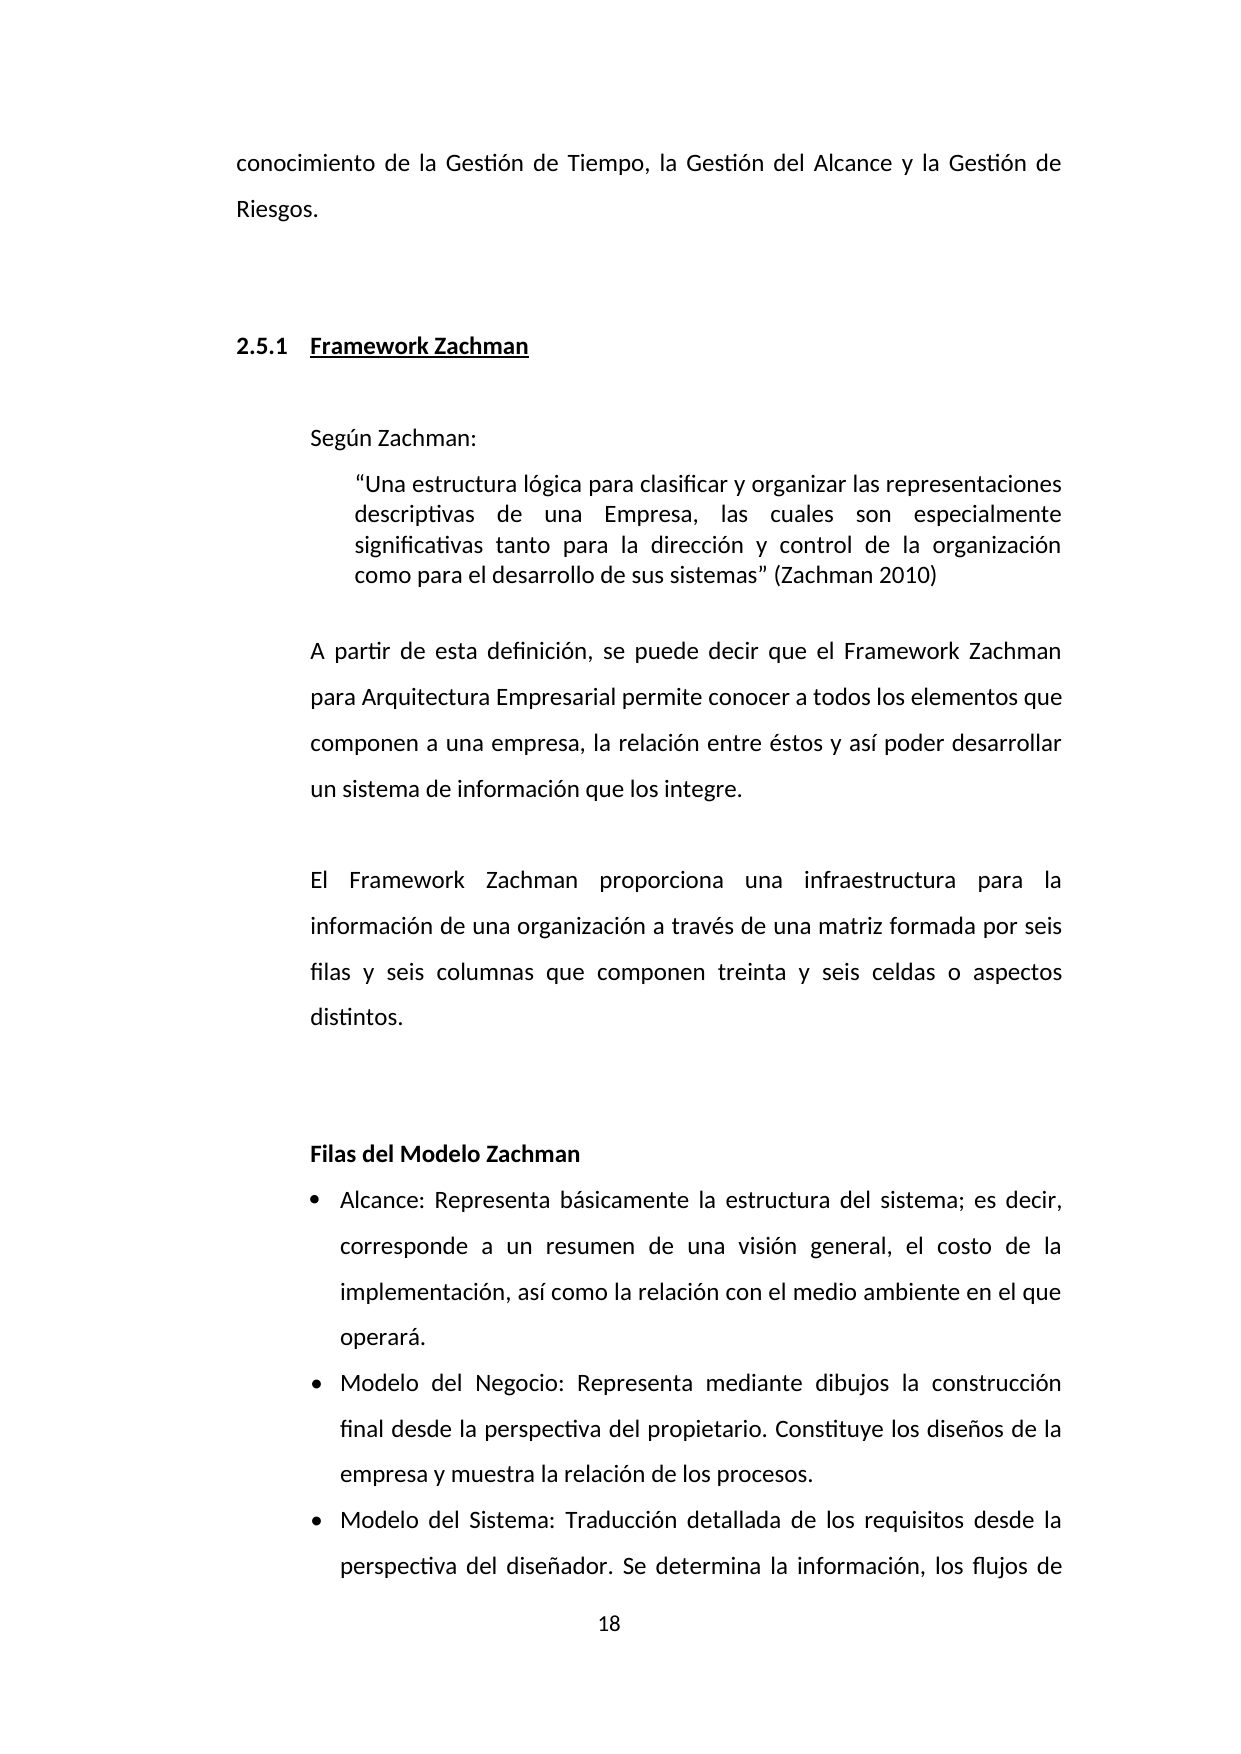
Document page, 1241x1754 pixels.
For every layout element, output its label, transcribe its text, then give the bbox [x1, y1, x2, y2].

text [236, 148, 1063, 224]
list El Framework Zachman proporciona una infraestructura para la información de una organización a través de una matriz formada por seis filas y seis columnas que componen treinta y seis celdas o aspectos distintos. [310, 864, 1063, 1032]
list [310, 1504, 1063, 1581]
list Alcance: Representa básicamente la estructura del sistema; es decir, corresponde a un resumen de una visión general, el costo de la implementación, así como la relación con el medio ambiente en el que operará. [310, 1184, 1063, 1352]
list Según Zachman: [310, 422, 1063, 452]
list A partir de esta definición, se puede decir que el Framework Zachman para Arquitectura Empresarial permite conocer a todos los elementos que componen a una empresa, la relación entre éstos y así poder desarrollar un sistema de información que los integre. [310, 636, 1063, 803]
list Framework Zachman [236, 331, 1063, 361]
list Modelo del Negocio: Representa mediante dibujos la construcción final desde la perspectiva del propietario. Constituye los diseños de la empresa y muestra la relación de los procesos. [310, 1367, 1063, 1489]
list Filas del Modelo Zachman [310, 1138, 1063, 1169]
list “Una estructura lógica para clasificar y organizar las representaciones descriptivas de una Empresa, las cuales son especialmente significativas tanto para la dirección y control de la organización como para el desarrollo de sus sistemas” (Zachman 2010) [354, 468, 1063, 590]
